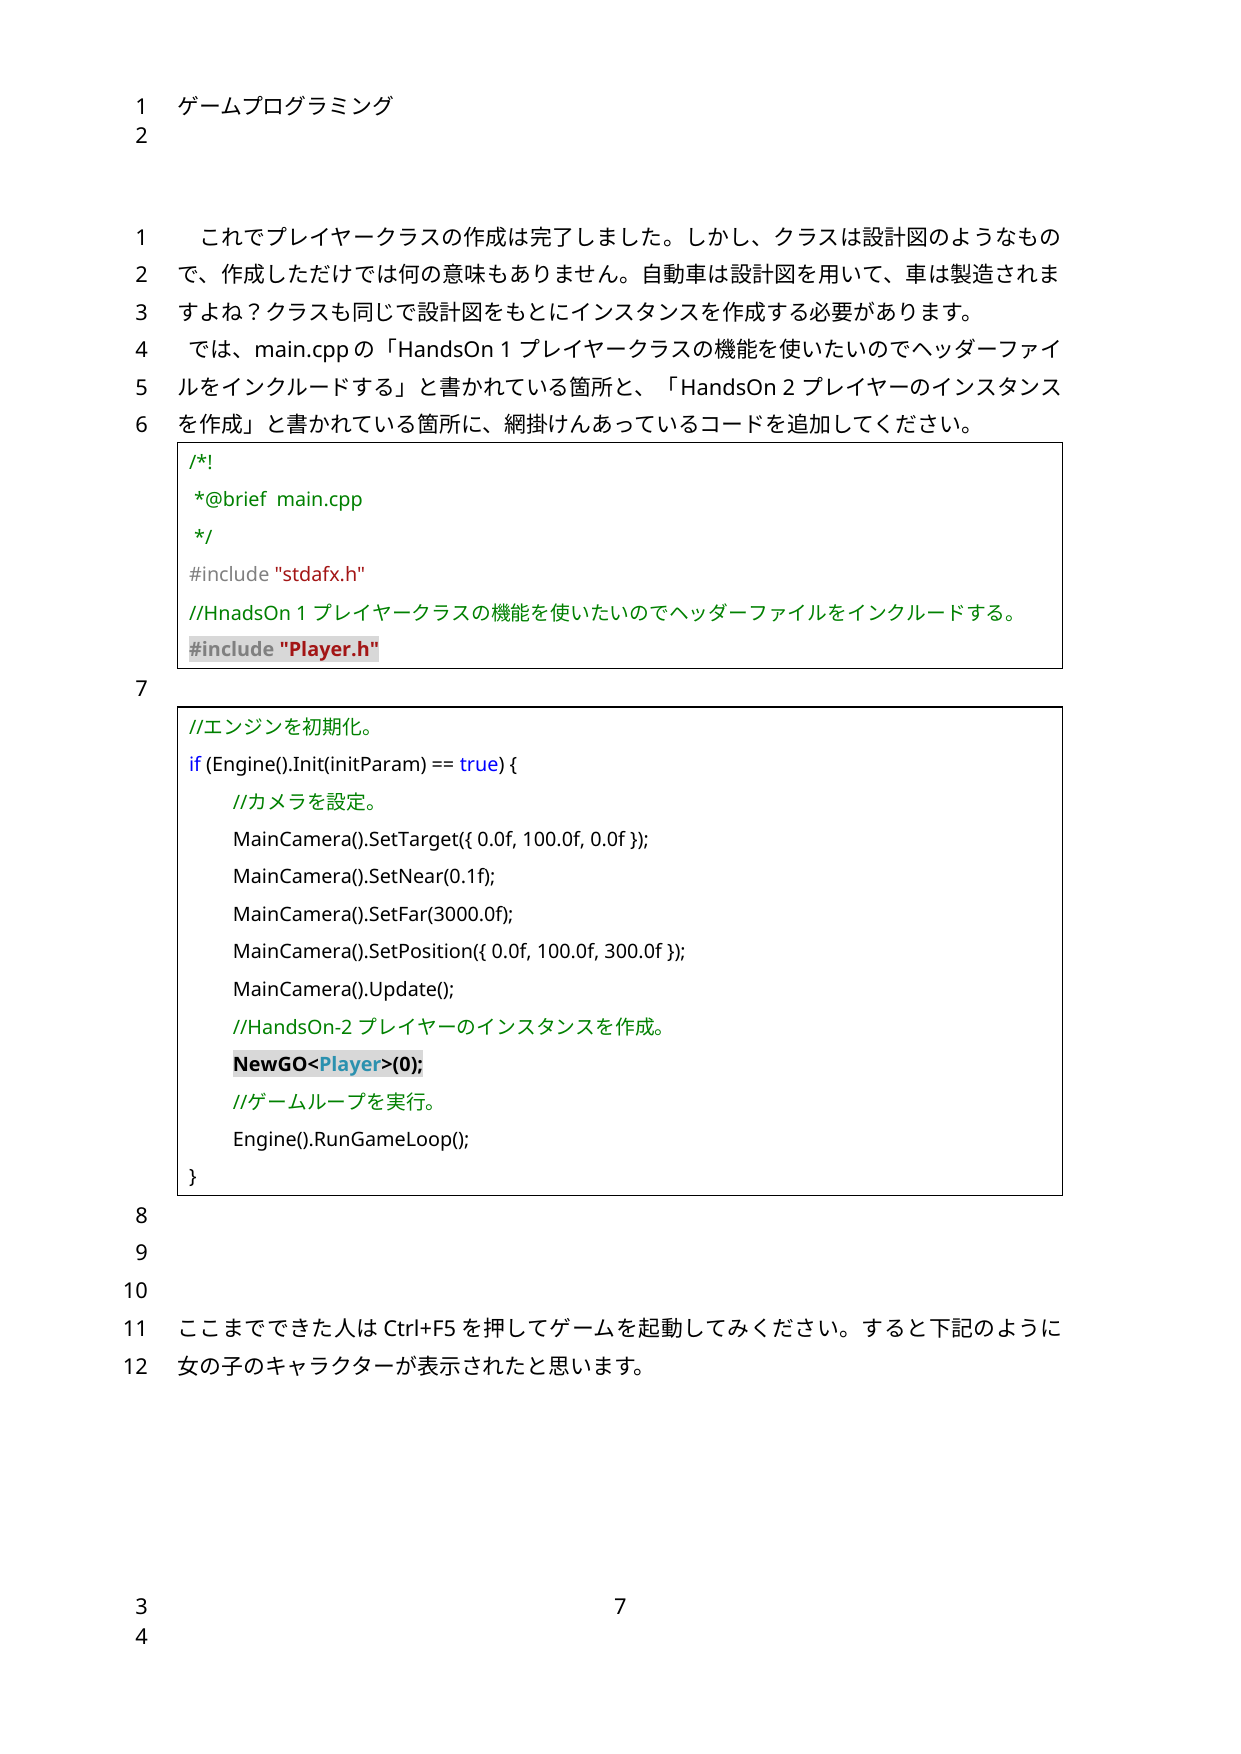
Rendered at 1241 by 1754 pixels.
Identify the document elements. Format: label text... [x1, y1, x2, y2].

table_header //エンジンを初期化。 if (Engine().Init(initParam) == true) { //カメラを設定。 MainCamera().SetTarget({ 0.0f, 100.0f, 0.0f }); MainCamera().SetNear(0.1f); MainCamera().SetFar(3000.0f); MainCamera().SetPosition({ 0.0f, 100.0f, 300.0f }); MainCamera().Update(); //HandsOn-2 プレイヤーのインスタンスを作成。 NewGO<Player>(0); //ゲームループを実行。 Engine().RunGameLoop(); } [178, 708, 1062, 1195]
text では、main.cppの「HandsOn 1 プレイヤークラスの機能を使いたいのでヘッダーファイルをインクルードする」と書かれている箇所と、「HandsOn 2 プレイヤーのインスタンスを作成」と書かれている箇所に、網掛けんあっているコードを追加してください。 [177, 329, 1063, 442]
table_header /*! *@brief main.cpp */ #include "stdafx.h" //HnadsOn 1 プレイヤークラスの機能を使いたいのでヘッダーファイルをインクルードする。 #include "Player.h" [178, 443, 1062, 668]
text これでプレイヤークラスの作成は完了しました。しかし、クラスは設計図のようなもので、作成しただけでは何の意味もありません。自動車は設計図を用いて、車は製造されますよね？クラスも同じで設計図をもとにインスタンスを作成する必要があります。 [177, 217, 1063, 329]
text ここまでできた人はCtrl+F5を押してゲームを起動してみください。すると下記のように女の子のキャラクターが表示されたと思います。 [177, 1308, 1063, 1383]
